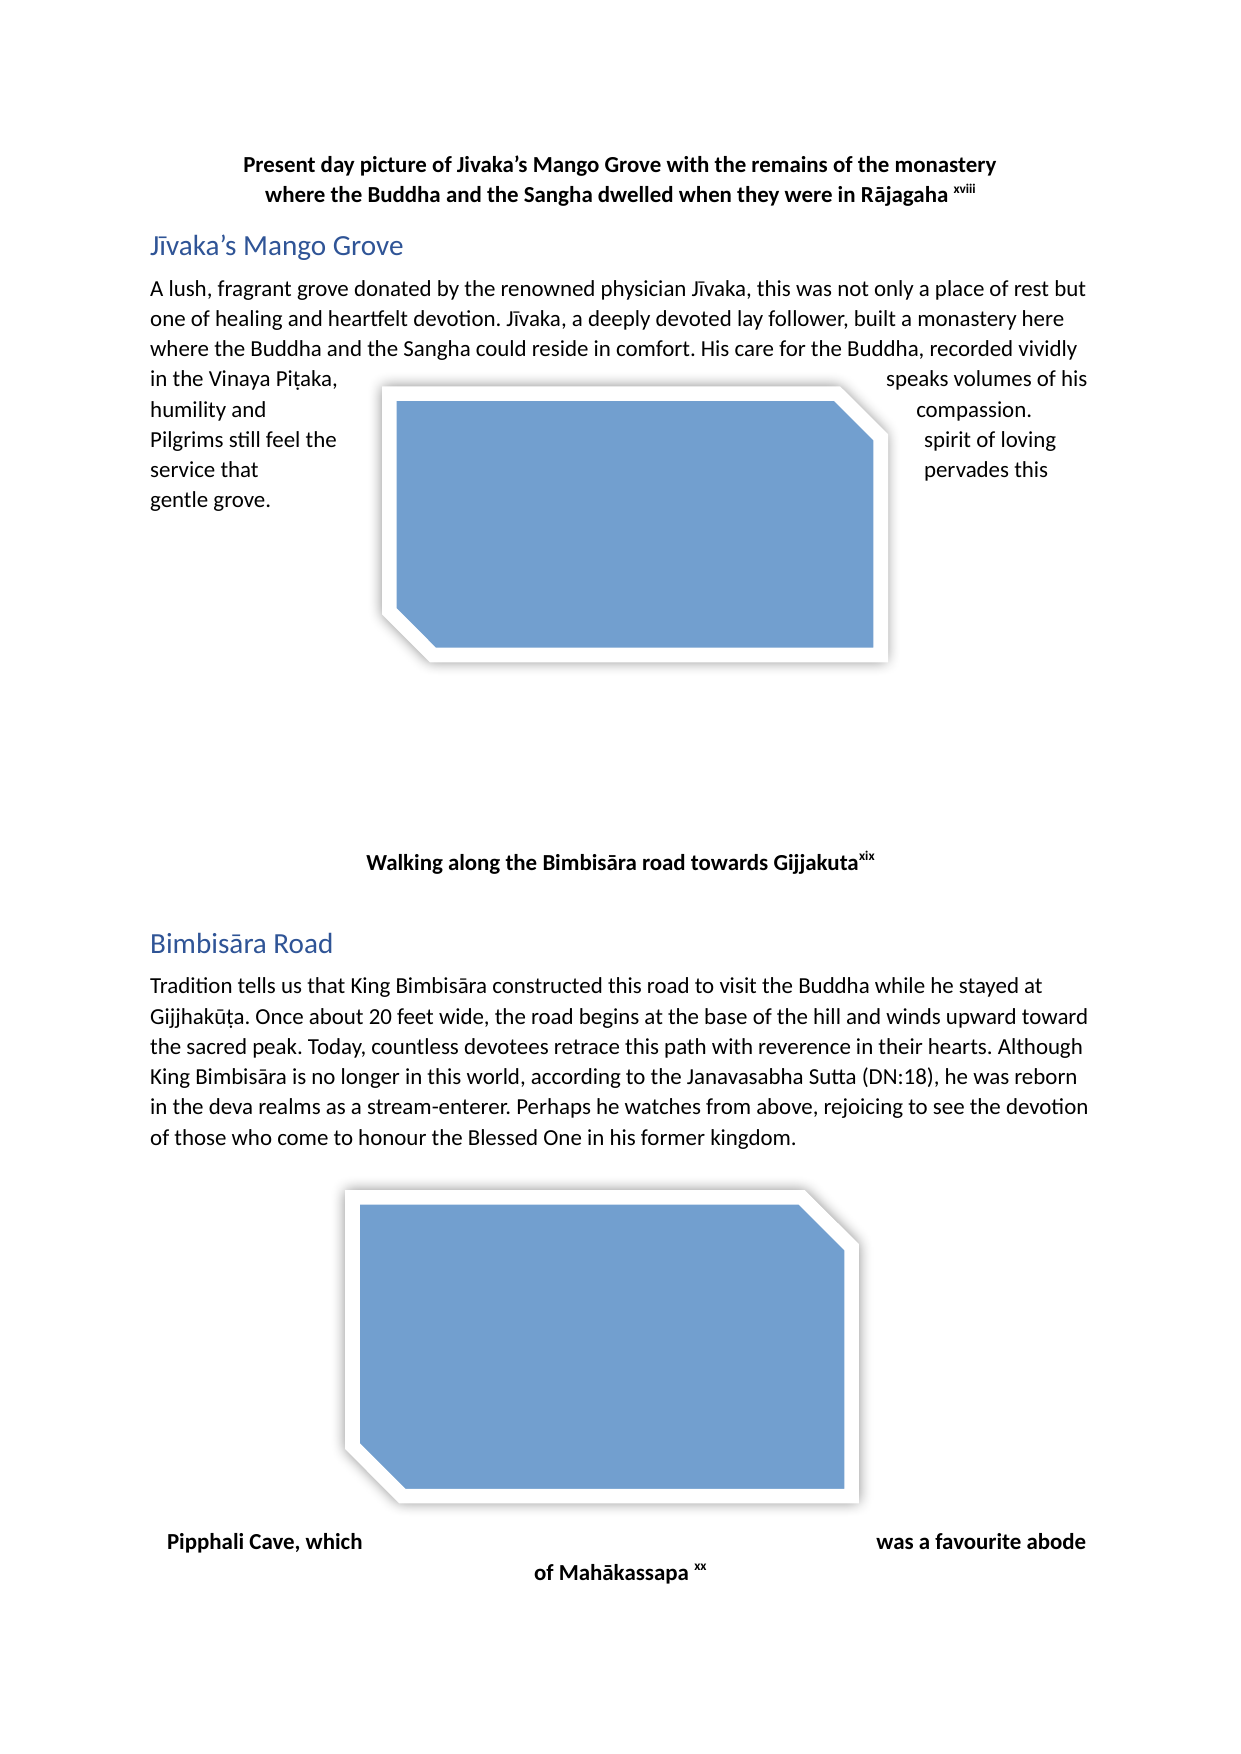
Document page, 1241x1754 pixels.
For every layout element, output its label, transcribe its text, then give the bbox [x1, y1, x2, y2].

picture [397, 401, 873, 647]
text Present day picture of Jivaka’s Mango Grove with the remains of the monastery [150, 150, 1090, 178]
subtitle Jīvaka’s Mango Grove [150, 227, 1090, 263]
text Pipphali Cave, which was a favourite abode of Mahākassapa [150, 1527, 1090, 1586]
text Tradition tells us that King Bimbisāra constructed this road to visit the Buddha while he stayed at Gijjhakūṭa. Once about 20 feet wide, the road begins at the base of the hill and winds upward toward the sacred peak. Today, countless devotees retrace this path with reverence in their hearts. Although King Bimbisāra is no longer in this world, according to the Janavasabha Sutta (DN:18), he was reborn in the deva realms as a stream-enterer. Perhaps he watches from above, rejoicing to see the devotion of those who come to honour the Blessed One in his former kingdom. [150, 972, 1090, 1151]
subtitle Bimbisāra Road [150, 925, 1090, 961]
text A lush, fragrant grove donated by the renowned physician Jīvaka, this was not only a place of rest but one of healing and heartfelt devotion. Jīvaka, a deeply devoted lay follower, built a monastery here where the Buddha and the Sangha could reside in comfort. His care for the Buddha, recorded vividly in the Vinaya Piṭaka, speaks volumes of his humility and compassion. Pilgrims still feel the spirit of loving service that pervades this gentle grove. [150, 274, 1090, 513]
text Walking along the Bimbisāra road towards Gijjakuta [150, 848, 1090, 876]
picture [360, 1205, 844, 1488]
text where the Buddha and the Sangha dwelled when they were in Rājagaha [150, 180, 1090, 208]
